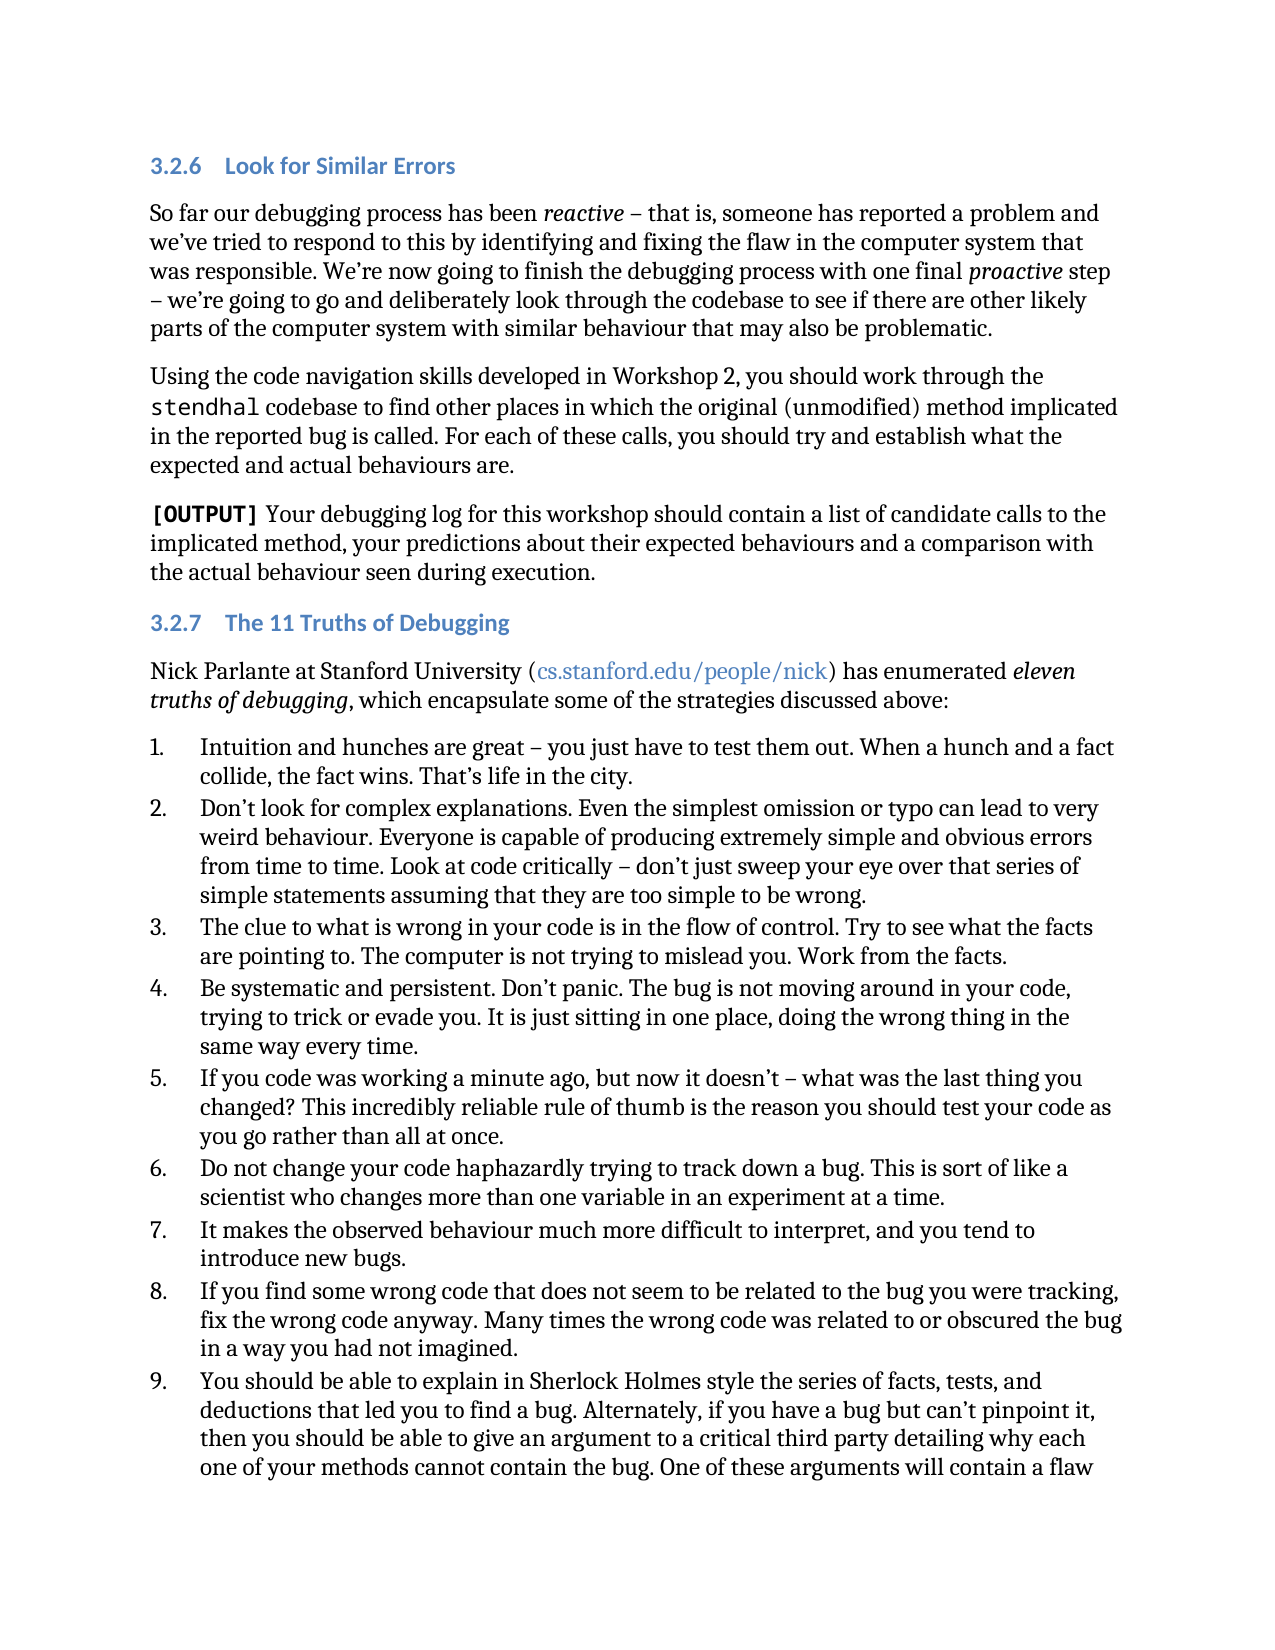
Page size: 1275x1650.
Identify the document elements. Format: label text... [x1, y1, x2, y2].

list The clue to what is wrong in your code is in the flow of control. Try to see what the facts are pointing to. The computer is not trying to mislead you. Work from the facts. [150, 913, 1125, 971]
list Be systematic and persistent. Don’t panic. The bug is not moving around in your code, trying to trick or evade you. It is just sitting in one place, doing the wrong thing in the same way every time. [150, 974, 1125, 1061]
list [150, 1367, 1125, 1482]
subtitle 3.2.7 The 11 Truths of Debugging [150, 608, 1125, 638]
subtitle 3.2.6 Look for Similar Errors [150, 150, 1125, 181]
list Do not change your code haphazardly trying to track down a bug. This is sort of like a scientist who changes more than one variable in an experiment at a time. [150, 1154, 1125, 1212]
list Don’t look for complex explanations. Even the simplest omission or typo can lead to very weird behaviour. Everyone is capable of producing extremely simple and obvious errors from time to time. Look at code critically – don’t just sweep your eye over that series of simple statements assuming that they are too simple to be wrong. [150, 794, 1125, 909]
list It makes the observed behaviour much more difficult to interpret, and you tend to introduce new bugs. [150, 1216, 1125, 1273]
list If you find some wrong code that does not seem to be related to the bug you were tracking, fix the wrong code anyway. Many times the wrong code was related to or obscured the bug in a way you had not imagined. [150, 1277, 1125, 1363]
list Intuition and hunches are great – you just have to test them out. When a hunch and a fact collide, the fact wins. That’s life in the city. [150, 733, 1125, 791]
text Nick Parlante at Stanford University (cs.stanford.edu/people/nick) has enumerated eleven truths of debugging, which encapsulate some of the strategies discussed above: [150, 657, 1125, 714]
text [OUTPUT] Your debugging log for this workshop should contain a list of candidate calls to the implicated method, your predictions about their expected behaviours and a comparison with the actual behaviour seen during execution. [150, 498, 1125, 587]
list If you code was working a minute ago, but now it doesn’t – what was the last thing you changed? This incredibly reliable rule of thumb is the reason you should test your code as you go rather than all at once. [150, 1064, 1125, 1151]
text So far our debugging process has been reactive – that is, someone has reported a problem and we’ve tried to respond to this by identifying and fixing the flaw in the computer system that was responsible. We’re now going to finish the debugging process with one final proactive step – we’re going to go and deliberately look through the codebase to see if there are other likely parts of the computer system with similar behaviour that may also be problematic. [150, 199, 1125, 343]
text Using the code navigation skills developed in Workshop 2, you should work through the stendhal codebase to find other places in which the original (unmodified) method implicated in the reported bug is called. For each of these calls, you should try and establish what the expected and actual behaviours are. [150, 362, 1125, 479]
